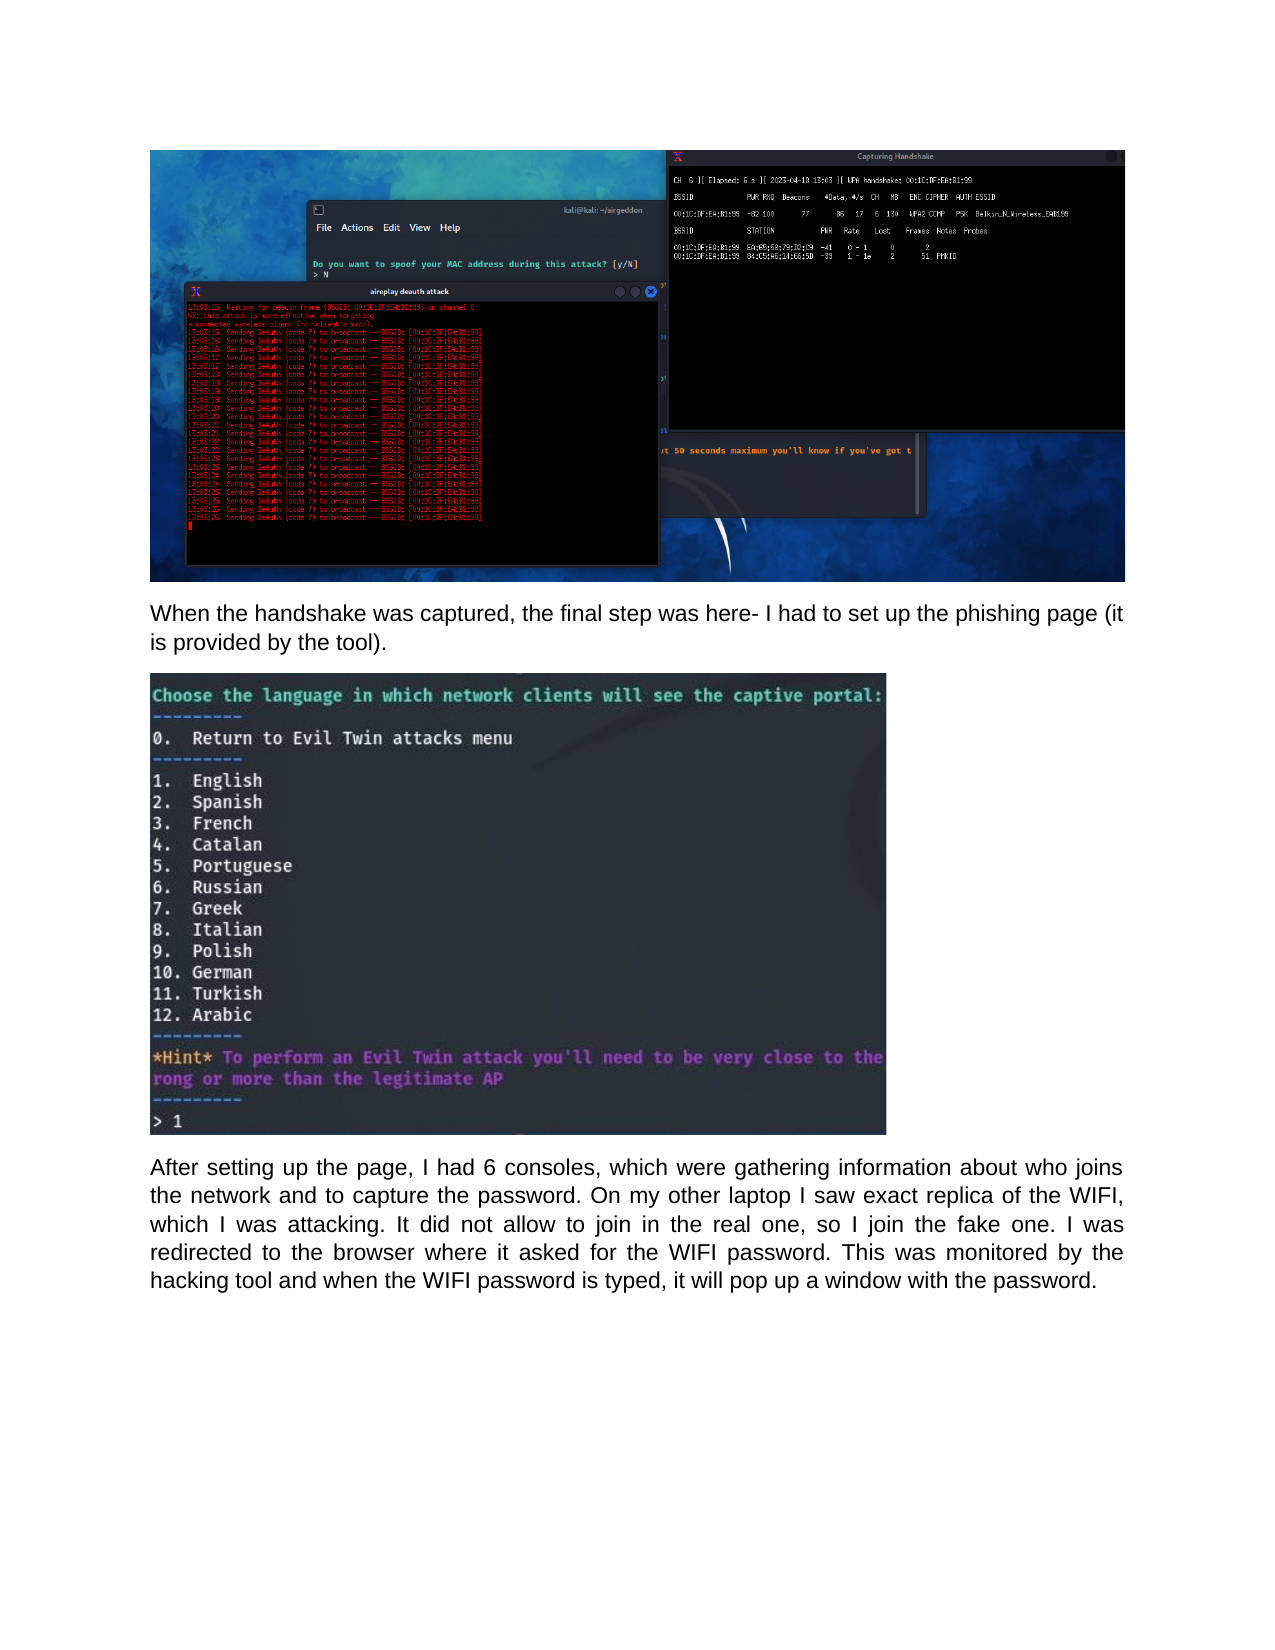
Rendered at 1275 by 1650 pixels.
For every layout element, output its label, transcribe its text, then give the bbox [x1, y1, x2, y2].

text When the handshake was captured, the final step was here- I had to set up the phishing page (it is provided by the tool). [150, 600, 1125, 655]
text After setting up the page, I had 6 consoles, which were gathering information about who joins the network and to capture the password. On my other laptop I saw exact replica of the WIFI, which I was attacking. It did not allow to join in the real one, so I join the fake one. I was redirected to the browser where it asked for the WIFI password. This was monitored by the hacking tool and when the WIFI password is typed, it will pop up a window with the password. [150, 1154, 1125, 1294]
picture [150, 673, 887, 1135]
picture [150, 150, 1125, 582]
